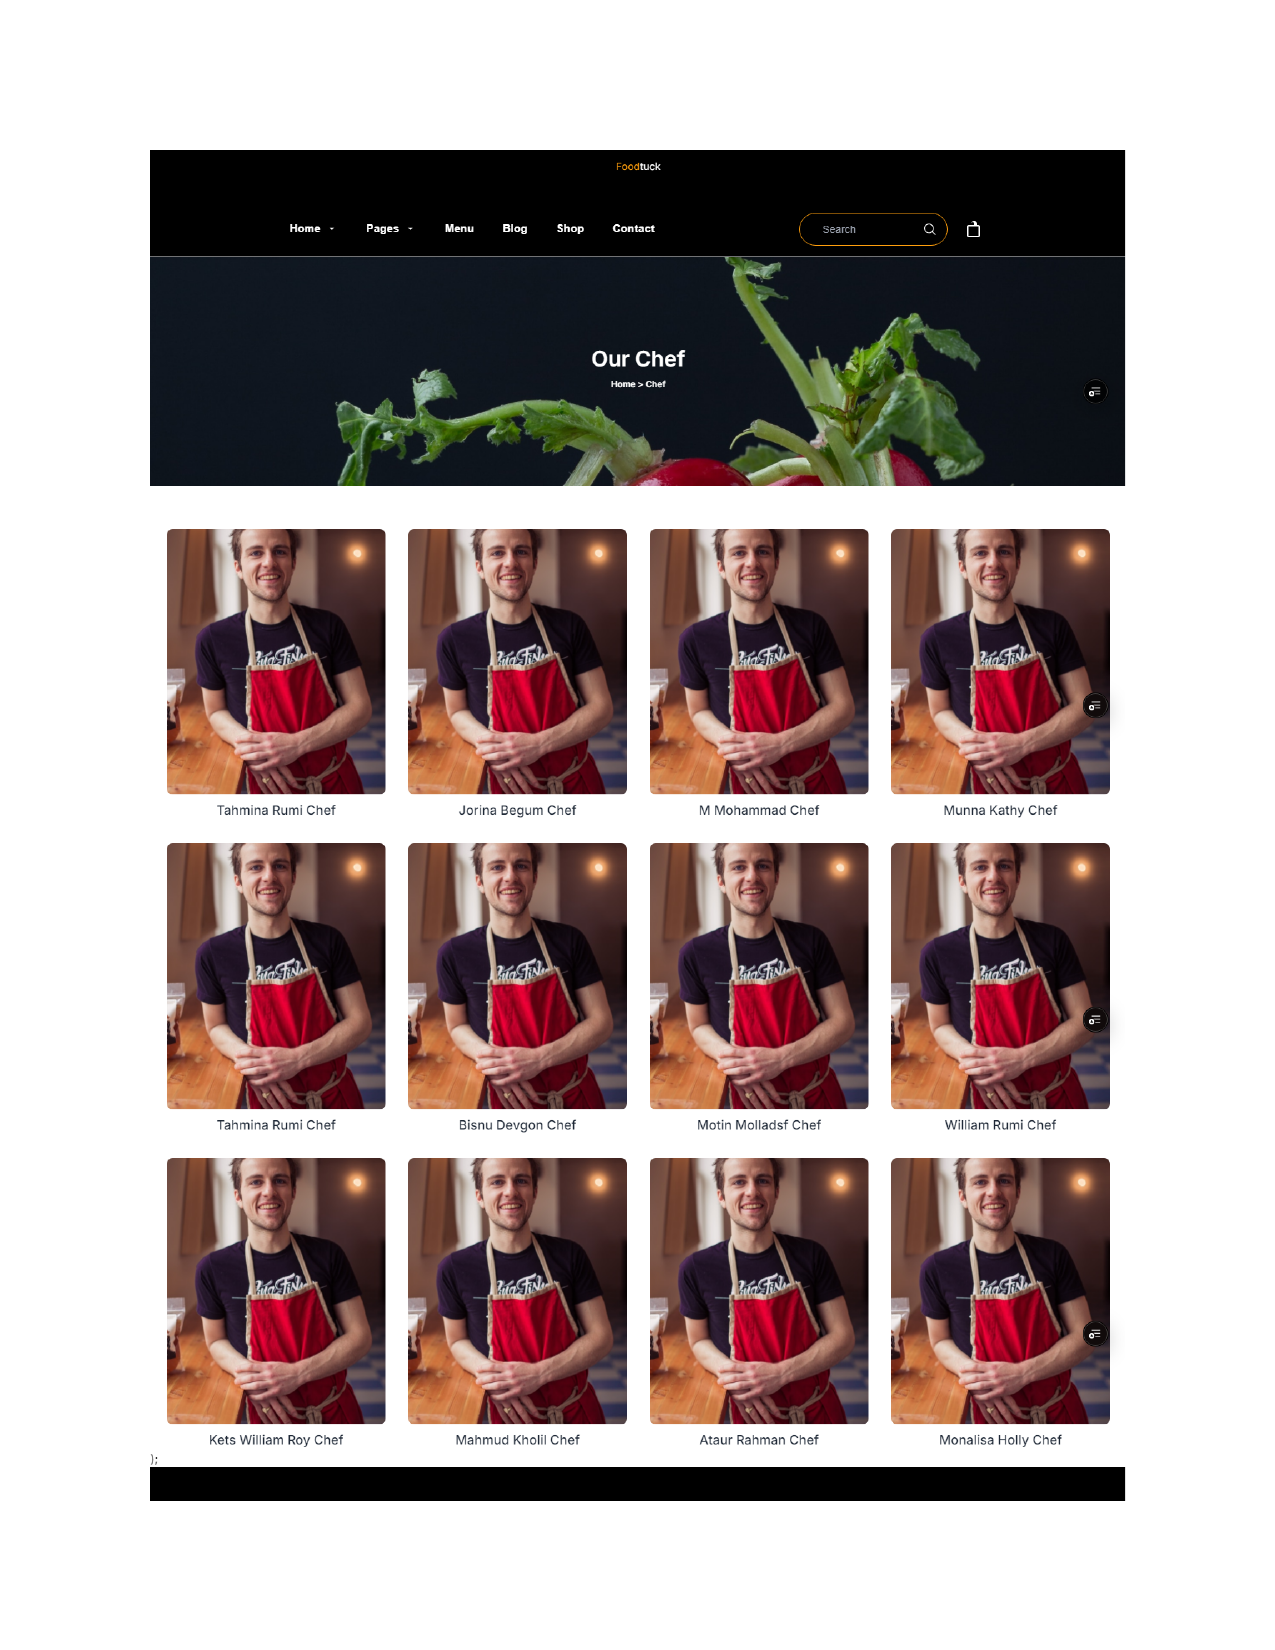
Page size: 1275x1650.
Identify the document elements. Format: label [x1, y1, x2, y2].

picture [150, 150, 1125, 1501]
